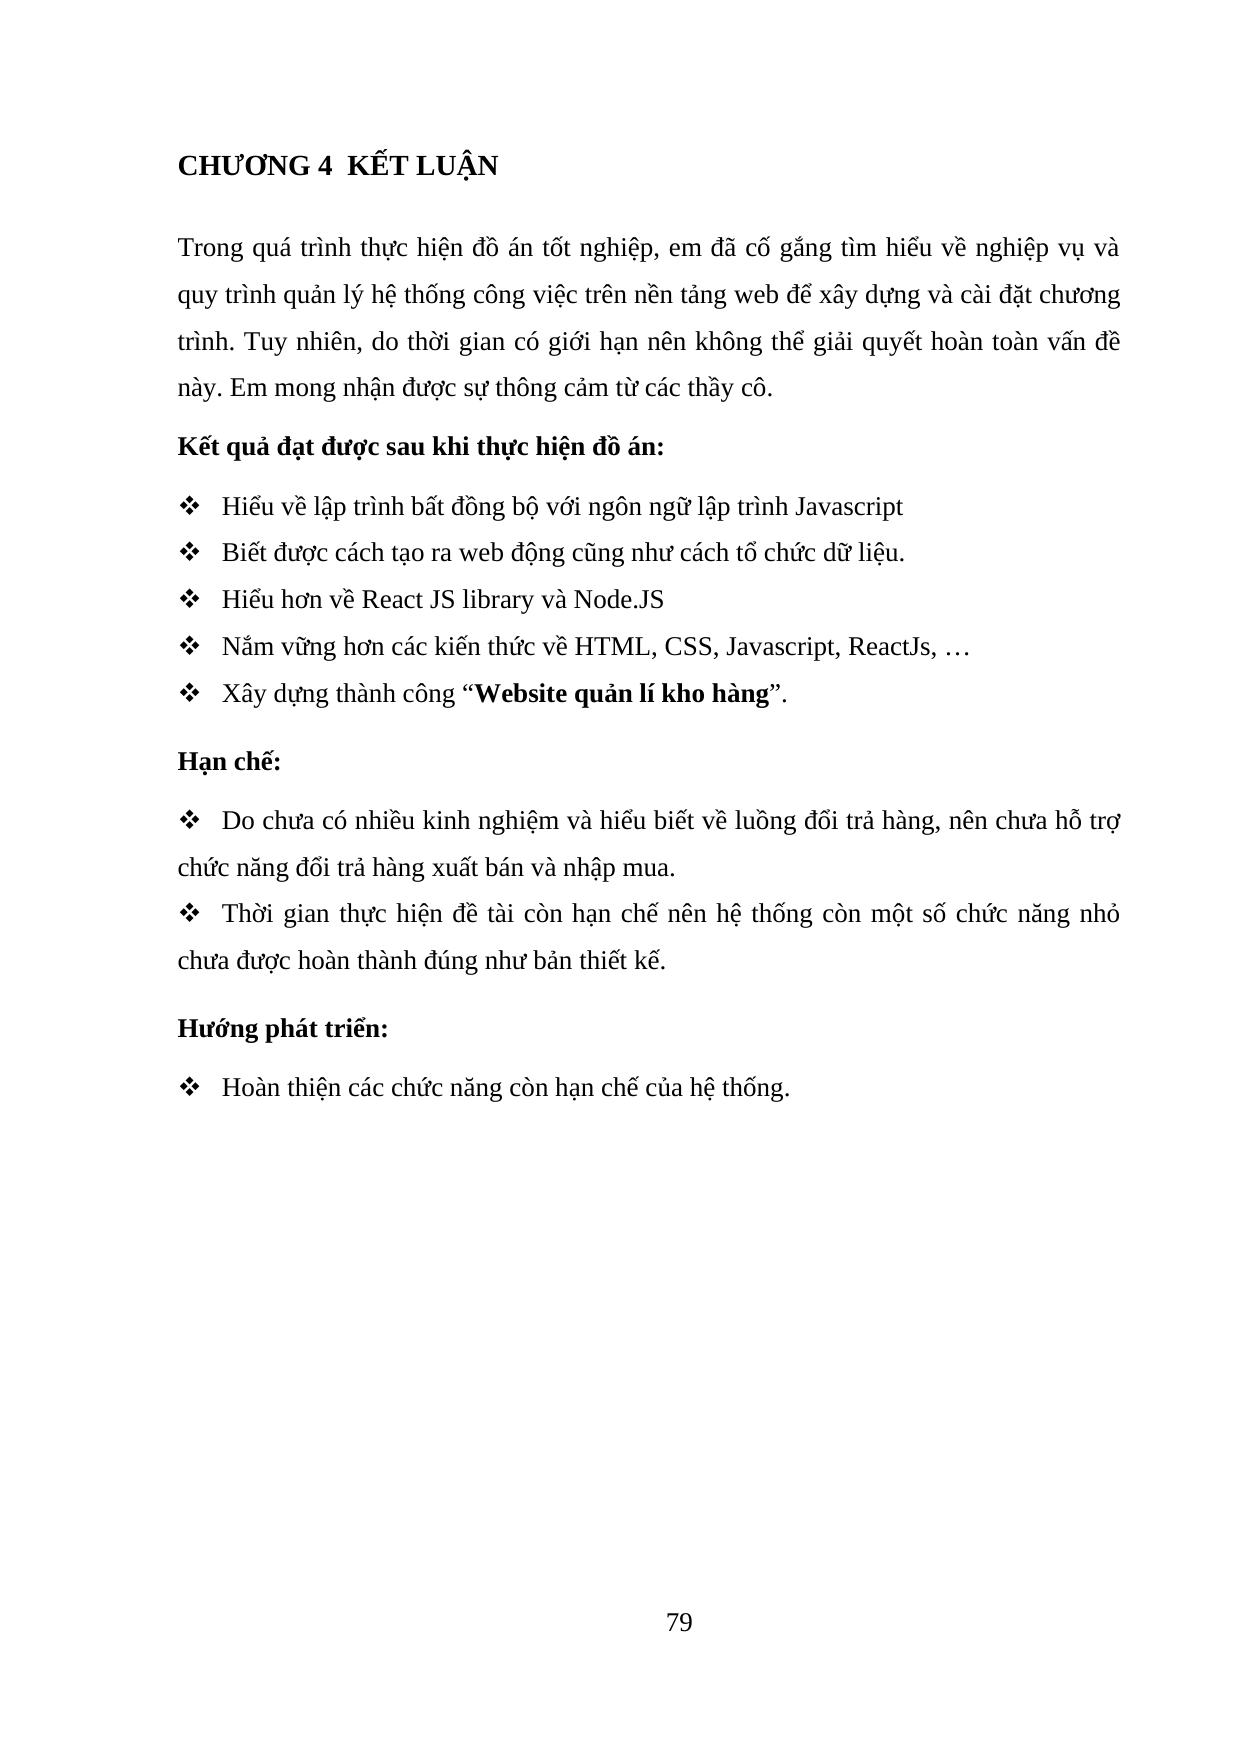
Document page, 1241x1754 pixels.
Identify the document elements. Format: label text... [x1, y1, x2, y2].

list Hoàn thiện các chức năng còn hạn chế của hệ thống. [177, 1071, 1122, 1102]
list Thời gian thực hiện đề tài còn hạn chế nên hệ thống còn một số chức năng nhỏ chưa được hoàn thành đúng như bản thiết kế. [177, 897, 1122, 975]
list Hiểu về lập trình bất đồng bộ với ngôn ngữ lập trình Javascript [177, 489, 1122, 521]
list Nắm vững hơn các kiến thức về HTML, CSS, Javascript, ReactJs, … [177, 630, 1122, 661]
subtitle KẾT LUẬN [177, 148, 1122, 181]
text Trong quá trình thực hiện đồ án tốt nghiệp, em đã cố gắng tìm hiểu về nghiệp vụ và quy trình quản lý hệ thống công việc trên nền tảng web để xây dựng và cài đặt chương trình. Tuy nhiên, do thời gian có giới hạn nên không thể giải quyết hoàn toàn vấn đề này. Em mong nhận được sự thông cảm từ các thầy cô. [177, 231, 1122, 402]
list Do chưa có nhiều kinh nghiệm và hiểu biết về luồng đổi trả hàng, nên chưa hỗ trợ chức năng đổi trả hàng xuất bán và nhập mua. [177, 804, 1122, 882]
text Hướng phát triển: [177, 1012, 1122, 1043]
list Hiểu hơn về React JS library và Node.JS [177, 583, 1122, 614]
list Biết được cách tạo ra web động cũng như cách tổ chức dữ liệu. [177, 536, 1122, 568]
text Kết quả đạt được sau khi thực hiện đồ án: [177, 430, 1122, 462]
text Hạn chế: [177, 745, 1122, 776]
list Xây dựng thành công “Website quản lí kho hàng”. [177, 677, 1122, 708]
